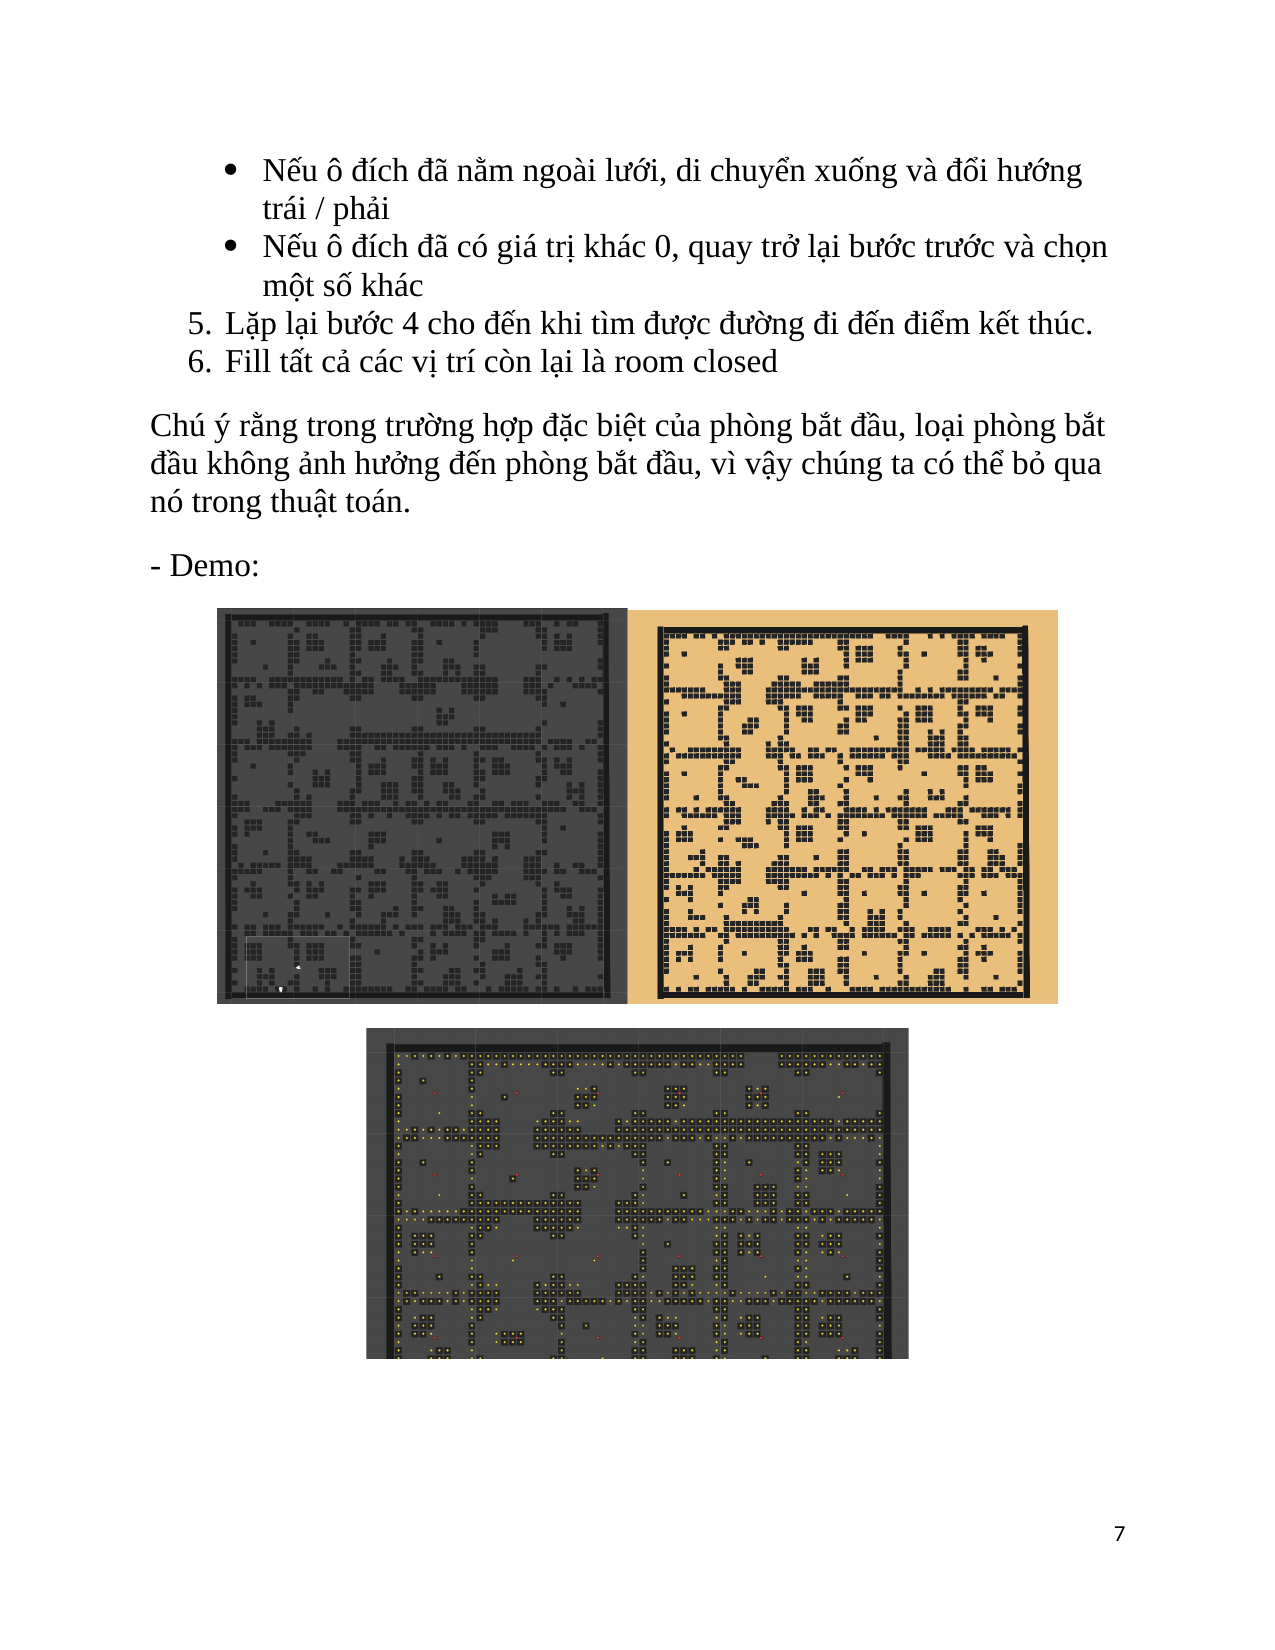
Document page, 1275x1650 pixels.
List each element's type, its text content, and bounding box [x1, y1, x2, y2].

list Lặp lại bước 4 cho đến khi tìm được đường đi đến điểm kết thúc. [187, 303, 1125, 342]
text - Demo: [150, 545, 1125, 583]
picture [366, 1028, 909, 1359]
text Chú ý rằng trong trường hợp đặc biệt của phòng bắt đầu, loại phòng bắt đầu không ảnh hưởng đến phòng bắt đầu, vì vậy chúng ta có thể bỏ qua nó trong thuật toán. [150, 405, 1125, 520]
list Fill tất cả các vị trí còn lại là room closed [187, 342, 1125, 380]
list Nếu ô đích đã nằm ngoài lưới, di chuyển xuống và đổi hướng trái / phải [225, 150, 1125, 227]
picture [217, 608, 1058, 1004]
list Nếu ô đích đã có giá trị khác 0, quay trở lại bước trước và chọn một số khác [225, 227, 1125, 303]
